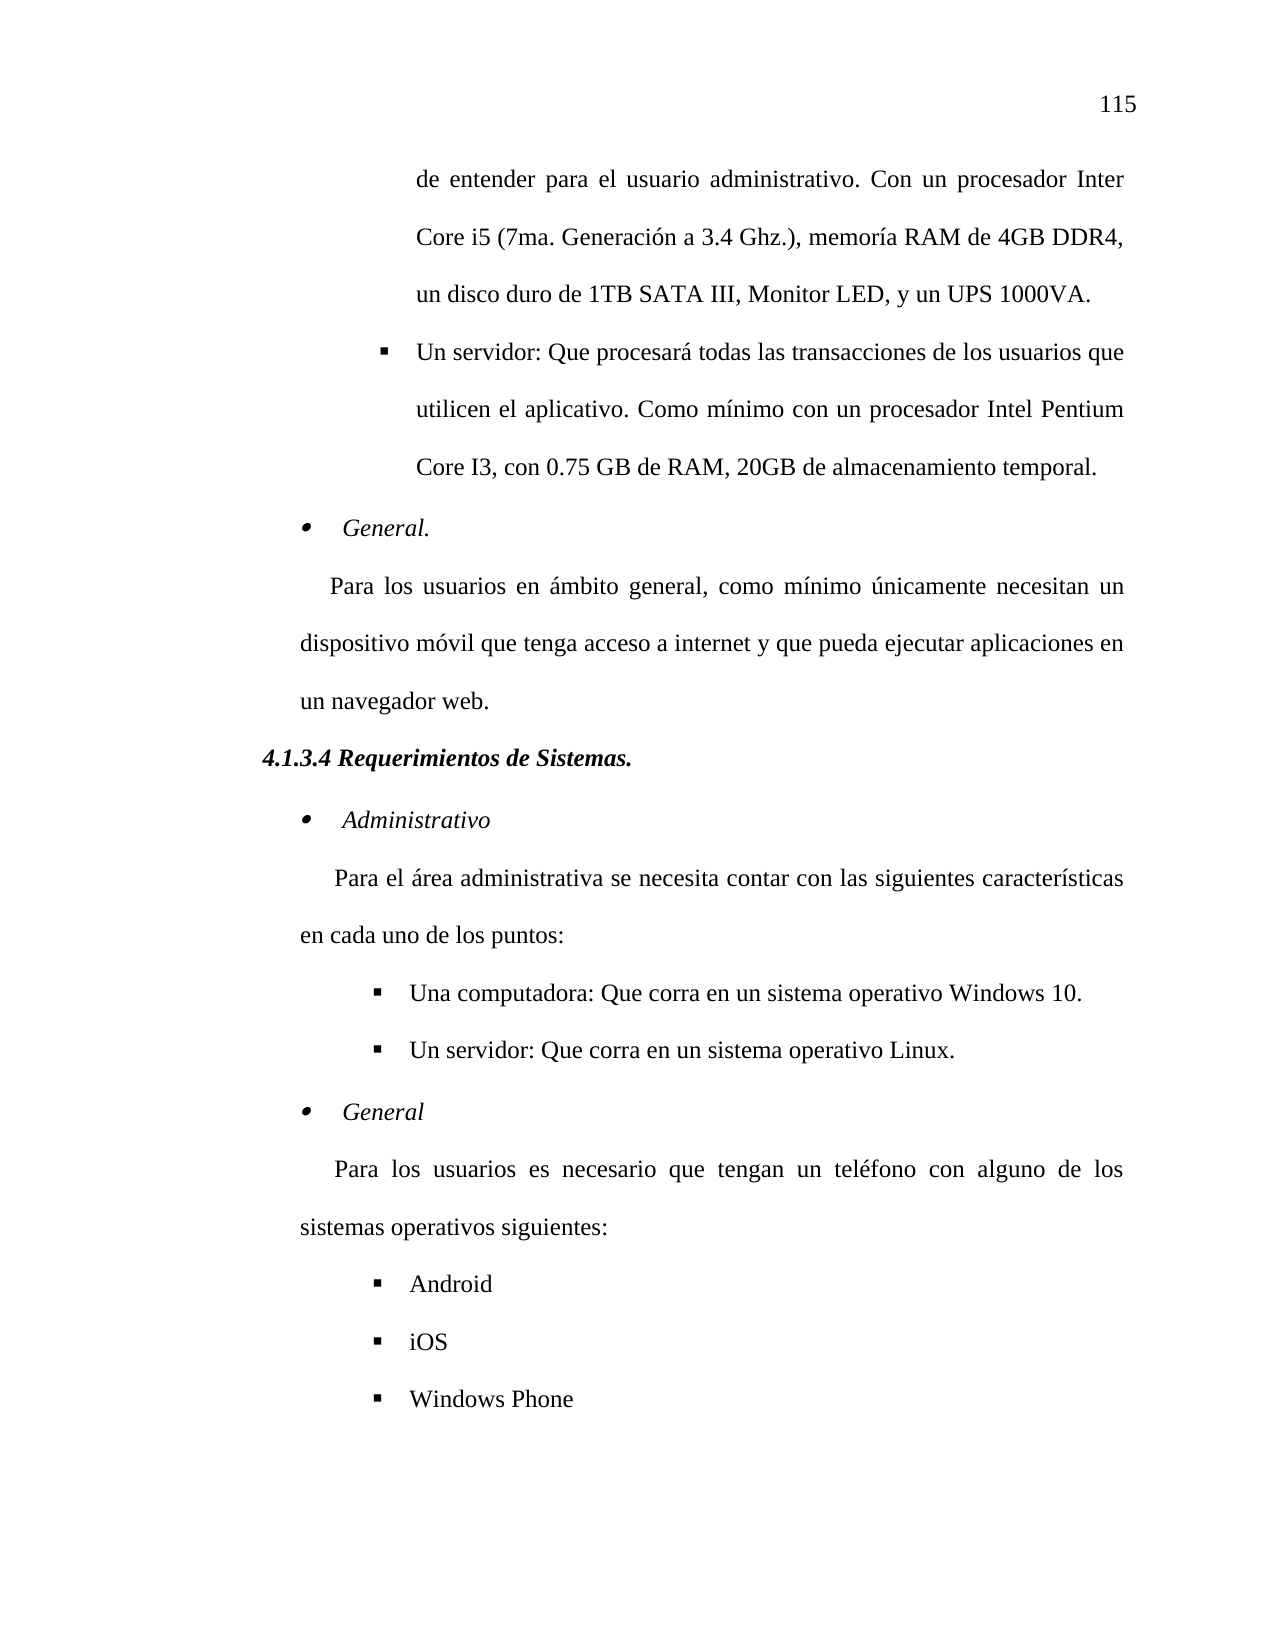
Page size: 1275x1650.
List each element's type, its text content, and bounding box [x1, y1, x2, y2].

text Para los usuarios en ámbito general, como mínimo únicamente necesitan un dispositivo móvil que tenga acceso a internet y que pueda ejecutar aplicaciones en un navegador web. [300, 571, 1125, 715]
subtitle Requerimientos de Sistemas. [262, 743, 1125, 772]
list Un servidor: Que procesará todas las transacciones de los usuarios que utilicen el aplicativo. Como mínimo con un procesador Intel Pentium Core I3, con 0.75 GB de RAM, 20GB de almacenamiento temporal. [378, 337, 1125, 481]
text Para el área administrativa se necesita contar con las siguientes características en cada uno de los puntos: [300, 863, 1125, 949]
text General. [300, 513, 1125, 542]
text Para los usuarios es necesario que tengan un teléfono con alguno de los sistemas operativos siguientes: [300, 1154, 1125, 1241]
text General [300, 1097, 1125, 1126]
list Un servidor: Que corra en un sistema operativo Linux. [372, 1035, 1125, 1064]
list Una computadora: Que corra en un sistema operativo Windows 10. [372, 978, 1125, 1006]
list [378, 164, 1125, 308]
list Windows Phone [372, 1384, 1125, 1413]
list iOS [372, 1327, 1125, 1356]
list Android [372, 1269, 1125, 1298]
text Administrativo [300, 805, 1125, 834]
